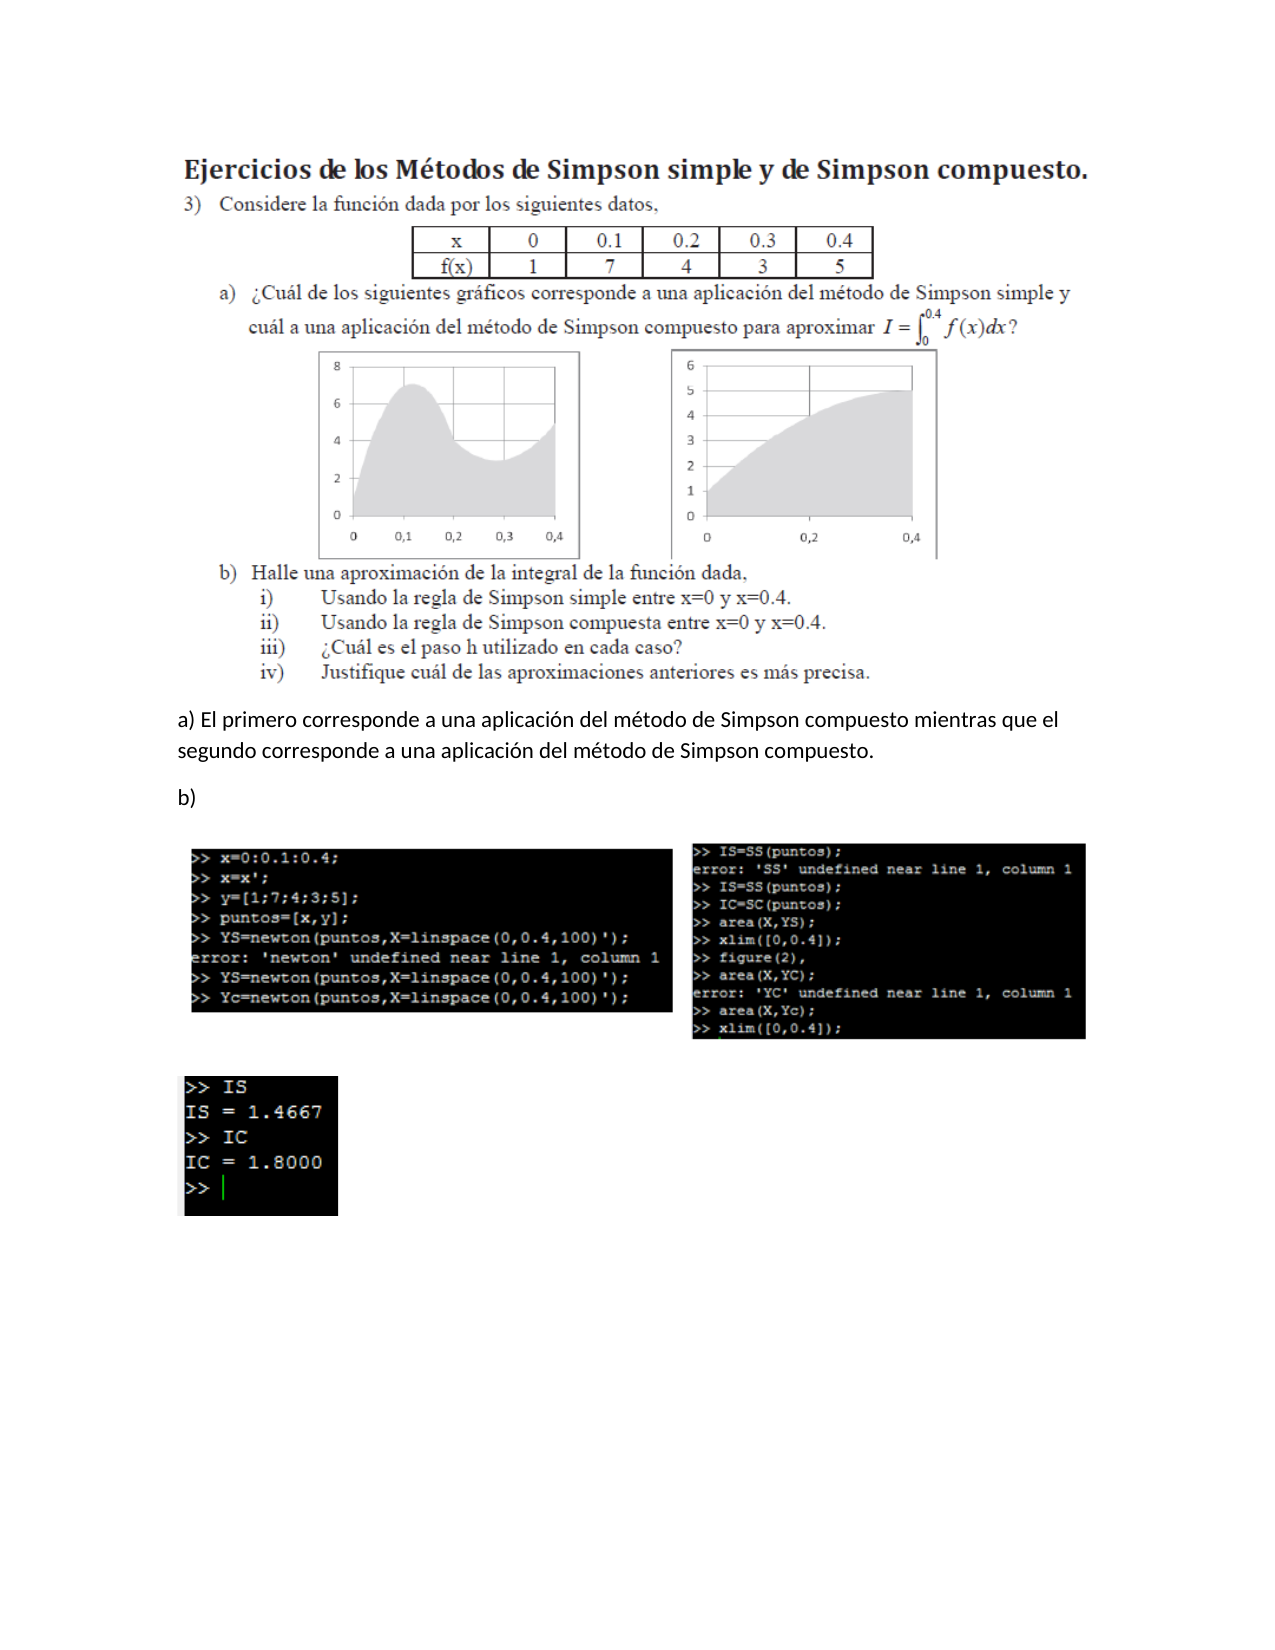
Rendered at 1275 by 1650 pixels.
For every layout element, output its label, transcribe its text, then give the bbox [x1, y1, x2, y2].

picture [177, 147, 1098, 687]
text a) El primero corresponde a una aplicación del método de Simpson compuesto mientras que el segundo corresponde a una aplicación del método de Simpson compuesto. [177, 706, 1098, 764]
text b) [177, 783, 1098, 811]
picture [177, 829, 1098, 1058]
picture [177, 1076, 339, 1216]
